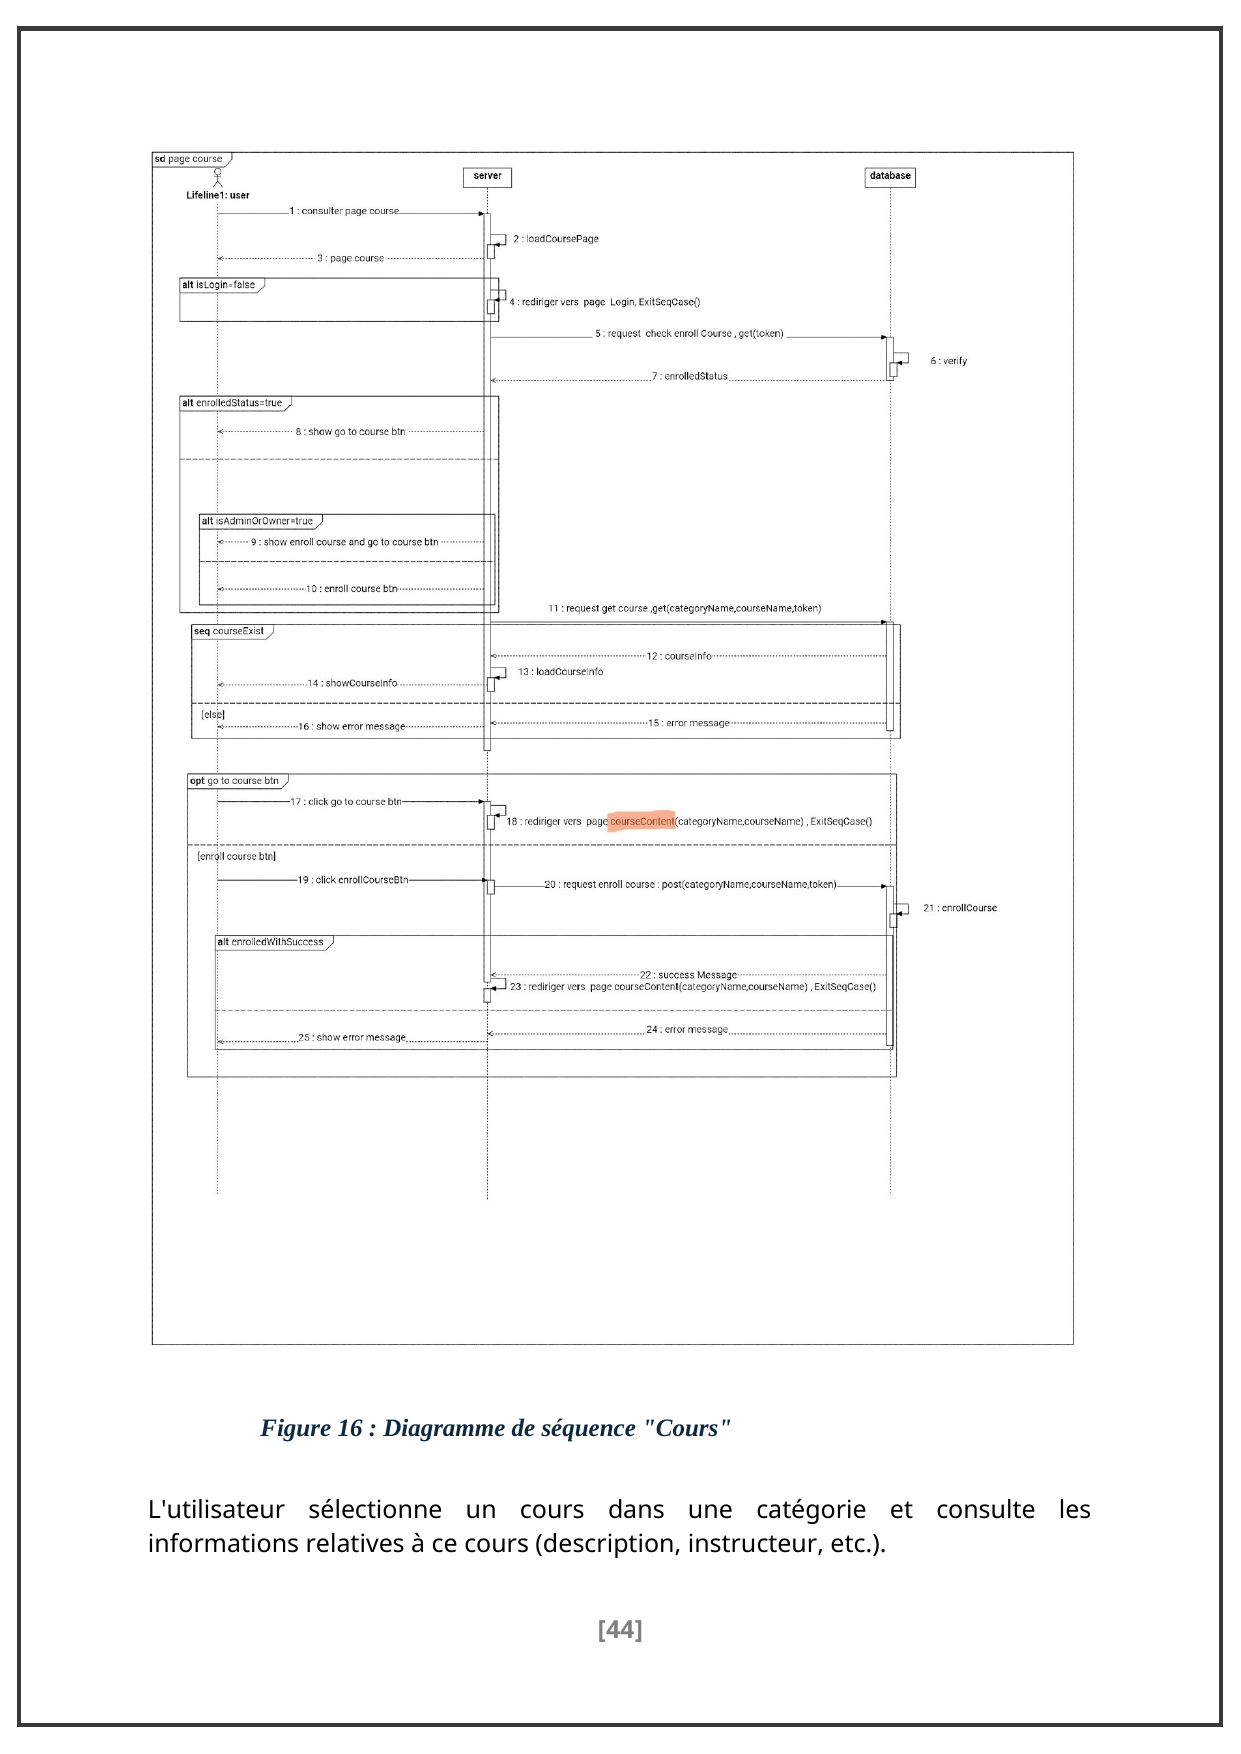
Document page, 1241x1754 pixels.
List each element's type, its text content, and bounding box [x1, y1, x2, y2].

text Figure 16 : Diagramme de séquence "Cours" [260, 1413, 1093, 1442]
picture [147, 147, 1093, 1364]
text L'utilisateur sélectionne un cours dans une catégorie et consulte les informations relatives à ce cours (description, instructeur, etc.). [148, 1492, 1093, 1560]
